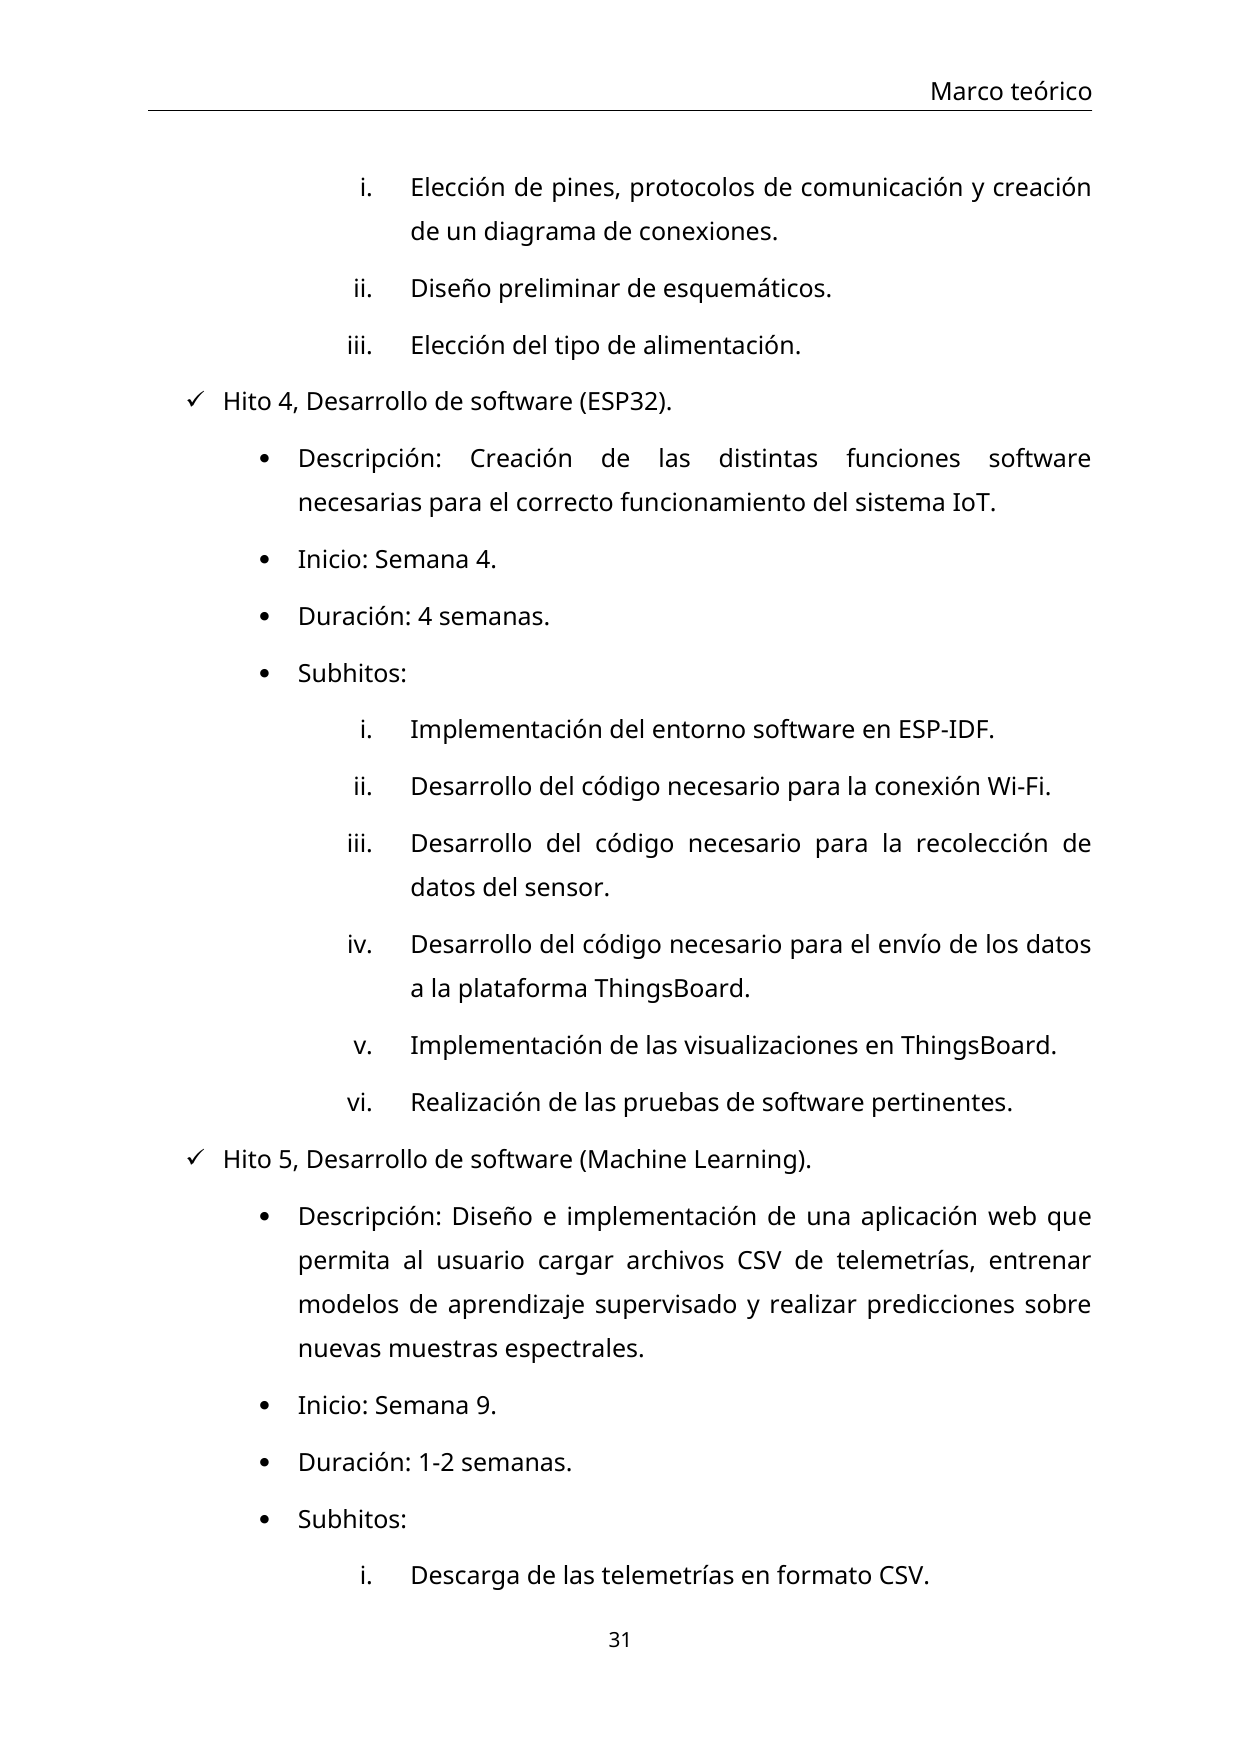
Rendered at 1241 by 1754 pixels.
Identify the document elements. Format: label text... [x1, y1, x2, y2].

list Subhitos: [260, 655, 1092, 689]
list Implementación del entorno software en ESP-IDF. [373, 712, 1092, 746]
list Descripción: Diseño e implementación de una aplicación web que permita al usuario cargar archivos CSV de telemetrías, entrenar modelos de aprendizaje supervisado y realizar predicciones sobre nuevas muestras espectrales. [260, 1198, 1092, 1365]
list Hito 5, Desarrollo de software (Machine Learning). [185, 1141, 1092, 1175]
list Duración: 4 semanas. [260, 599, 1092, 633]
list Implementación de las visualizaciones en ThingsBoard. [373, 1028, 1092, 1062]
list Hito 4, Desarrollo de software (ESP32). [185, 384, 1092, 418]
list Duración: 1-2 semanas. [260, 1444, 1092, 1478]
list Realización de las pruebas de software pertinentes. [373, 1084, 1092, 1119]
list Descarga de las telemetrías en formato CSV. [373, 1558, 1092, 1592]
list Desarrollo del código necesario para la conexión Wi-Fi. [373, 769, 1092, 803]
list Desarrollo del código necesario para la recolección de datos del sensor. [373, 826, 1092, 904]
list Diseño preliminar de esquemáticos. [373, 271, 1092, 304]
list Descripción: Creación de las distintas funciones software necesarias para el correcto funcionamiento del sistema IoT. [260, 441, 1092, 519]
list Elección del tipo de alimentación. [373, 327, 1092, 361]
list Desarrollo del código necesario para el envío de los datos a la plataforma ThingsBoard. [373, 927, 1092, 1005]
list Elección de pines, protocolos de comunicación y creación de un diagrama de conexiones. [373, 169, 1092, 248]
list Inicio: Semana 4. [260, 542, 1092, 576]
list Inicio: Semana 9. [260, 1388, 1092, 1422]
list Subhitos: [260, 1501, 1092, 1535]
